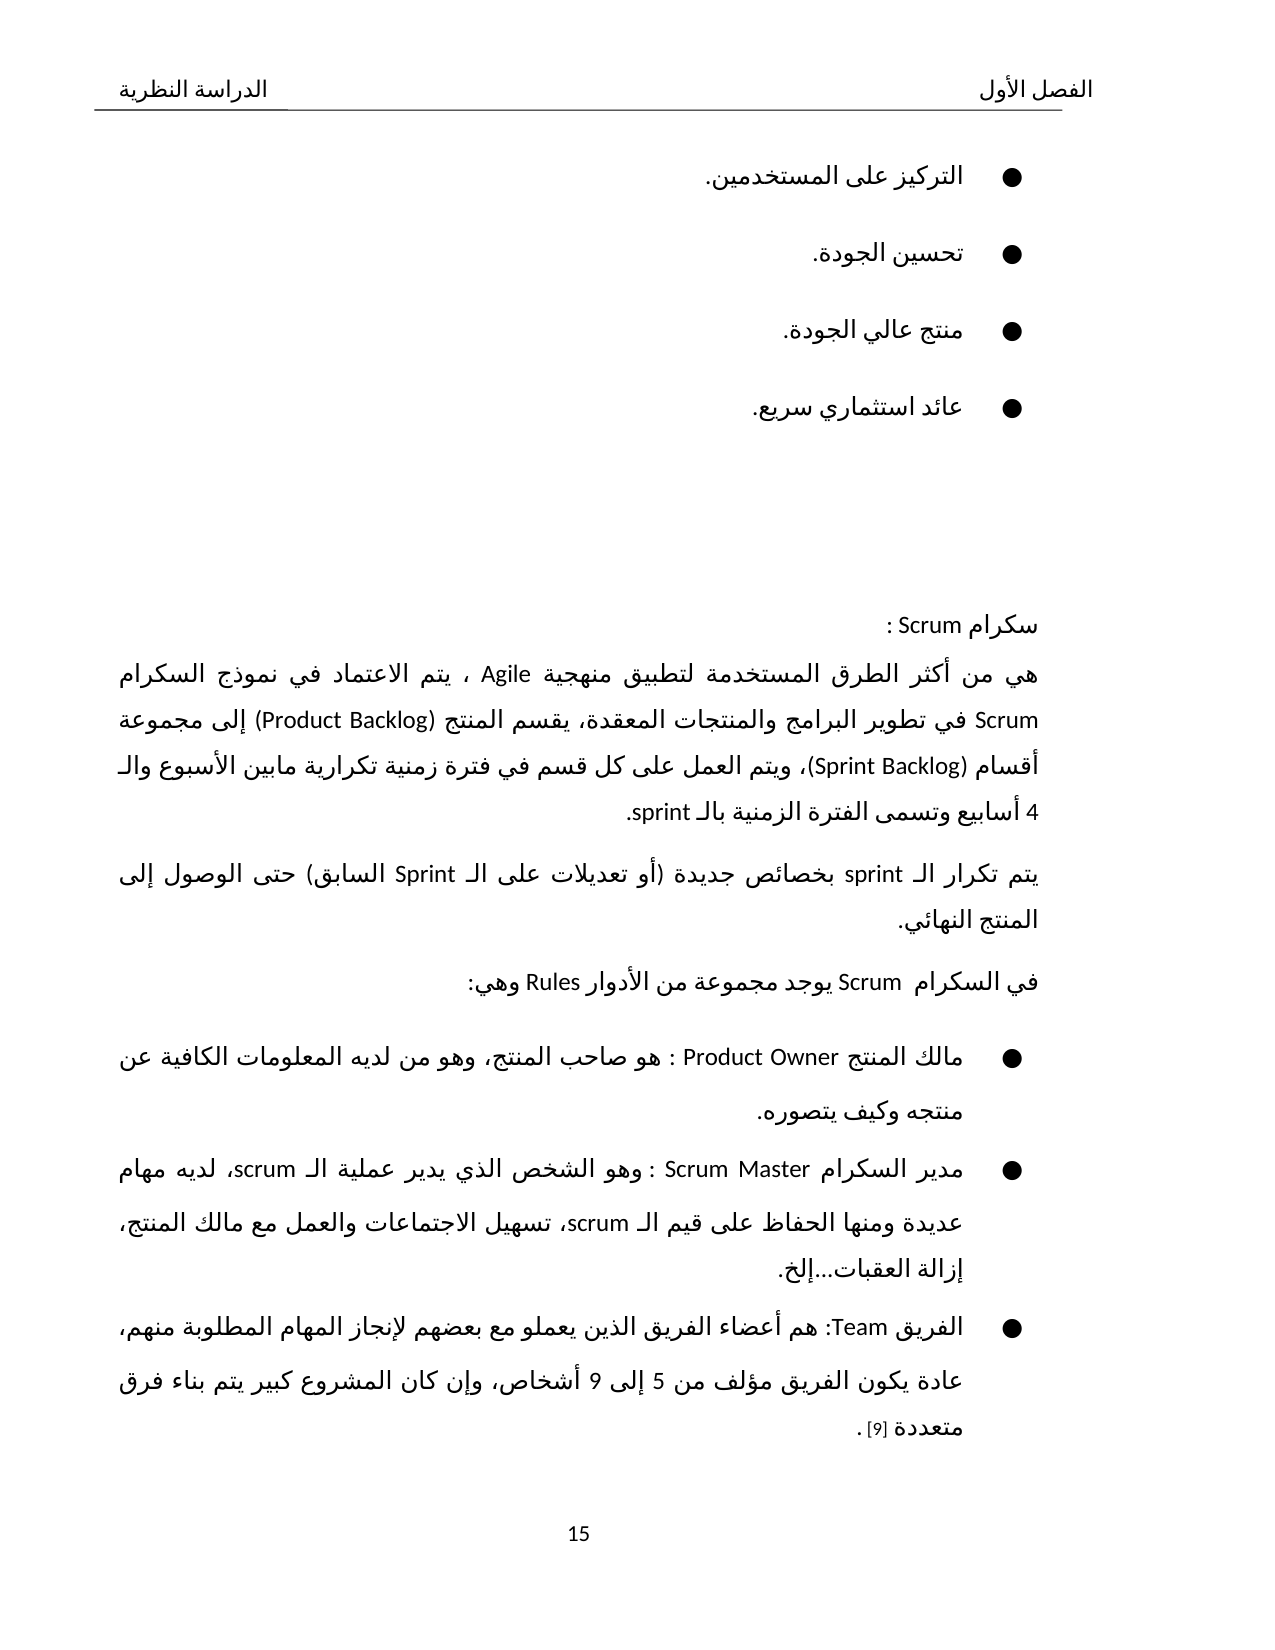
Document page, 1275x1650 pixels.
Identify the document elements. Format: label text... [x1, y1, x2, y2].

list منتج عالي الجودة. [118, 301, 1001, 353]
text هي من أكثر الطرق المستخدمة لتطبيق منهجية Agile ، يتم الاعتماد في نموذج السكرام Scrum في تطوير البرامج والمنتجات المعقدة، يقسم المنتج (Product Backlog) إلى مجموعة أقسام (Sprint Backlog)، ويتم العمل على كل قسم في فترة زمنية تكرارية مابين الأسبوع والـ 4 أسابيع وتسمى الفترة الزمنية بالـ sprint. [118, 659, 1039, 826]
list مالك المنتج Product Owner : هو صاحب المنتج، وهو من لديه المعلومات الكافية عن منتجه وكيف يتصوره. [118, 1029, 1001, 1126]
text في السكرام Scrum يوجد مجموعة من الأدوار Rules وهي: [118, 966, 1039, 997]
text سكرام Scrum : [118, 609, 1039, 639]
list عائد استثماري سريع. [118, 378, 1001, 429]
list تحسين الجودة. [118, 224, 1001, 276]
list مدير السكرام Scrum Master : وهو الشخص الذي يدير عملية الـ scrum، لديه مهام عديدة ومنها الحفاظ على قيم الـ scrum، تسهيل الاجتماعات والعمل مع مالك المنتج، إزالة العقبات...إلخ. [118, 1141, 1001, 1284]
text يتم تكرار الـ sprint بخصائص جديدة (أو تعديلات على الـ Sprint السابق) حتى الوصول إلى المنتج النهائي. [118, 858, 1039, 934]
list التركيز على المستخدمين. [118, 148, 1001, 199]
list الفريق Team: هم أعضاء الفريق الذين يعملو مع بعضهم لإنجاز المهام المطلوبة منهم، عادة يكون الفريق مؤلف من 5 إلى 9 أشخاص، وإن كان المشروع كبير يتم بناء فرق متعددة [9] . [118, 1299, 1001, 1442]
